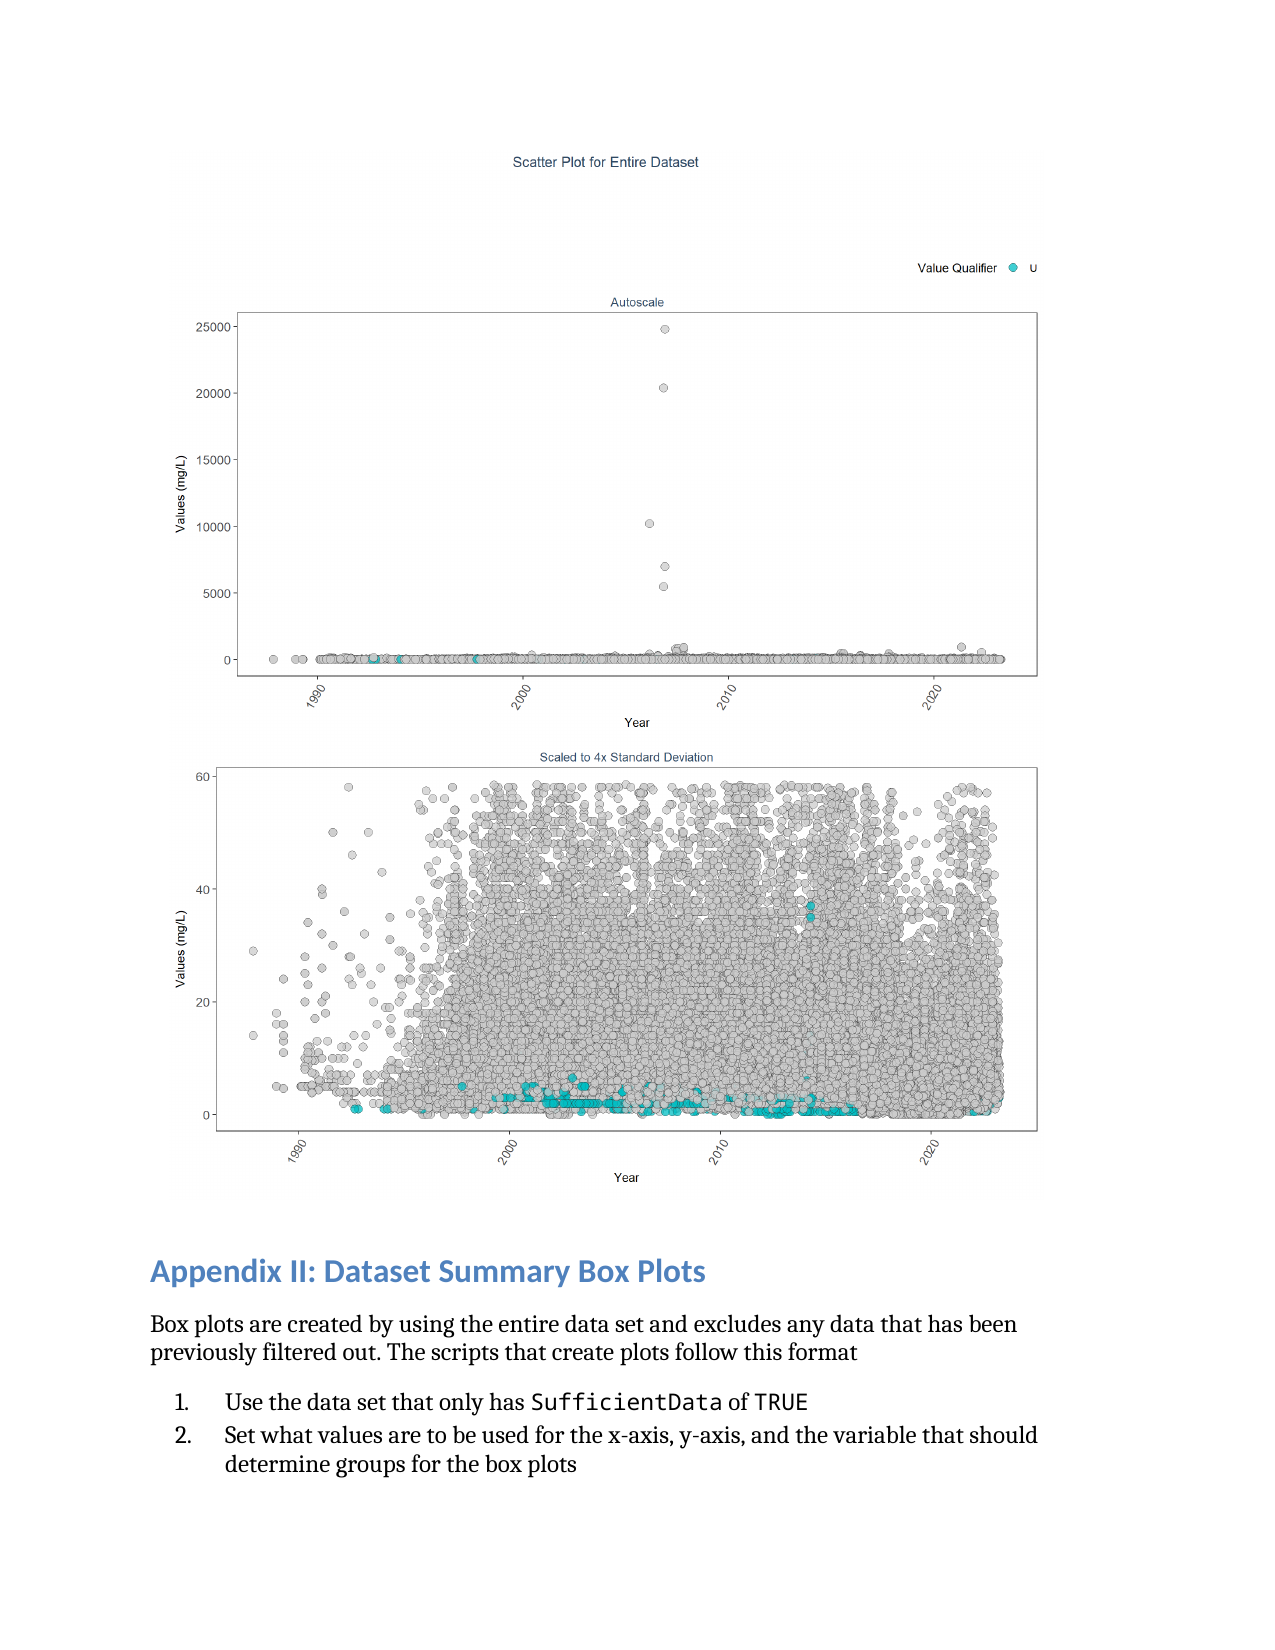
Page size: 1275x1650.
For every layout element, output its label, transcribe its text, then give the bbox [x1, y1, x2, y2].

picture [168, 150, 1044, 1200]
subtitle Appendix II: Dataset Summary Box Plots [150, 1250, 1125, 1291]
list Set what values are to be used for the x-axis, y-axis, and the variable that should determine groups for the box plots [175, 1421, 1125, 1478]
text Box plots are created by using the entire data set and excludes any data that has been previously filtered out. The scripts that create plots follow this format [150, 1309, 1125, 1367]
list Use the data set that only has SufficientData of TRUE [175, 1386, 1125, 1417]
